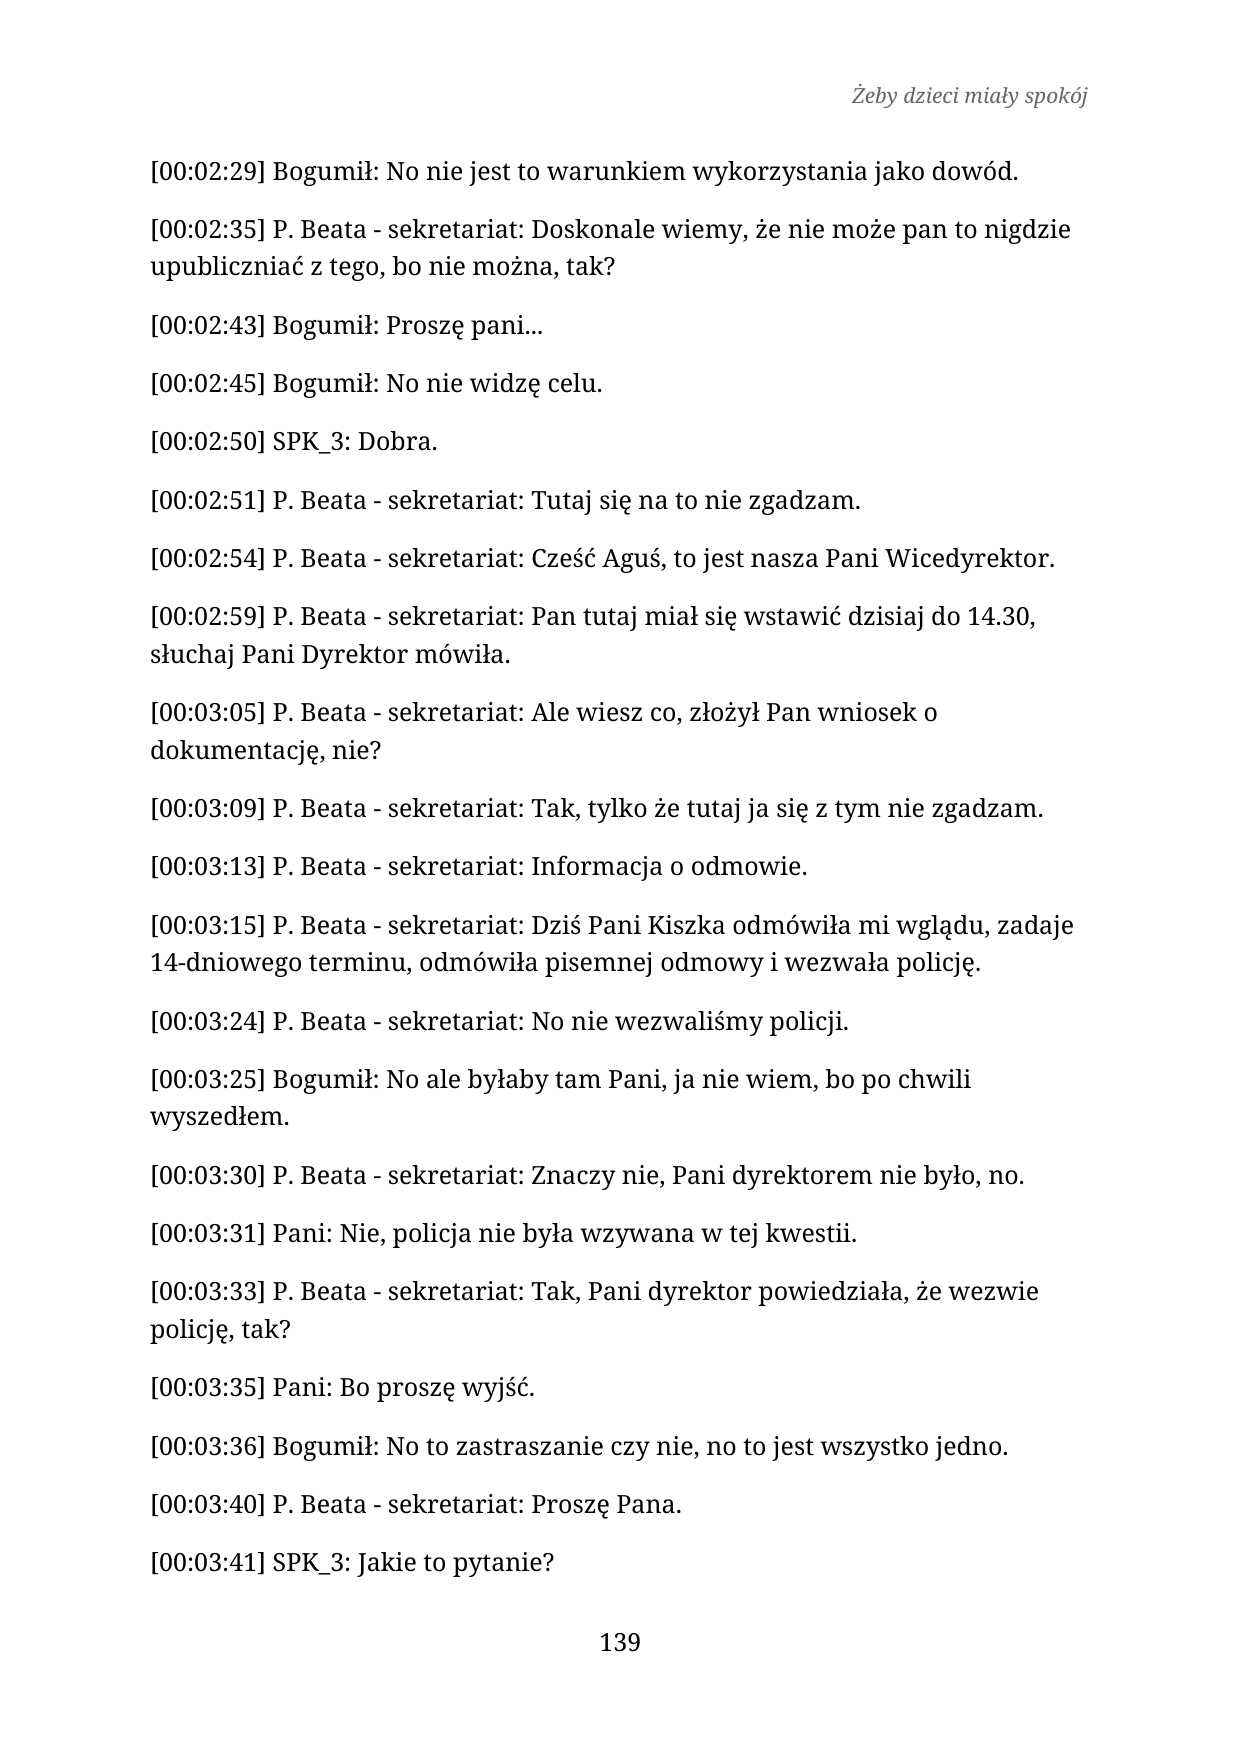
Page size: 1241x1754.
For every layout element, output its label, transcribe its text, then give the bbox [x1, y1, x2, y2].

text [00:03:13] P. Beata - sekretariat: Informacja o odmowie. [150, 846, 1090, 883]
text [00:03:36] Bogumił: No to zastraszanie czy nie, no to jest wszystko jedno. [150, 1425, 1090, 1462]
text [00:02:54] P. Beata - sekretariat: Cześć Aguś, to jest nasza Pani Wicedyrektor. [150, 537, 1090, 575]
text [00:02:29] Bogumił: No nie jest to warunkiem wykorzystania jako dowód. [150, 150, 1090, 187]
text [00:03:15] P. Beata - sekretariat: Dziś Pani Kiszka odmówiła mi wglądu, zadaje 14-dniowego terminu, odmówiła pisemnej odmowy i wezwała policję. [150, 904, 1090, 979]
text [00:02:35] P. Beata - sekretariat: Doskonale wiemy, że nie może pan to nigdzie upubliczniać z tego, bo nie można, tak? [150, 208, 1090, 283]
text [00:03:33] P. Beata - sekretariat: Tak, Pani dyrektor powiedziała, że wezwie policję, tak? [150, 1271, 1090, 1346]
text [00:02:51] P. Beata - sekretariat: Tutaj się na to nie zgadzam. [150, 479, 1090, 517]
text [00:03:05] P. Beata - sekretariat: Ale wiesz co, złożył Pan wniosek o dokumentację, nie? [150, 692, 1090, 767]
text [00:02:45] Bogumił: No nie widzę celu. [150, 362, 1090, 400]
text [00:03:40] P. Beata - sekretariat: Proszę Pana. [150, 1483, 1090, 1521]
text [00:03:41] SPK_3: Jakie to pytanie? [150, 1542, 1090, 1579]
text [00:03:24] P. Beata - sekretariat: No nie wezwaliśmy policji. [150, 1000, 1090, 1037]
text [00:03:25] Bogumił: No ale byłaby tam Pani, ja nie wiem, bo po chwili wyszedłem. [150, 1058, 1090, 1133]
text [00:02:43] Bogumił: Proszę pani... [150, 304, 1090, 342]
text [00:03:35] Pani: Bo proszę wyjść. [150, 1367, 1090, 1404]
text [00:02:50] SPK_3: Dobra. [150, 421, 1090, 458]
text [00:02:59] P. Beata - sekretariat: Pan tutaj miał się wstawić dzisiaj do 14.30, słuchaj Pani Dyrektor mówiła. [150, 596, 1090, 671]
text [00:03:09] P. Beata - sekretariat: Tak, tylko że tutaj ja się z tym nie zgadzam. [150, 787, 1090, 825]
text [00:03:31] Pani: Nie, policja nie była wzywana w tej kwestii. [150, 1212, 1090, 1250]
text [00:03:30] P. Beata - sekretariat: Znaczy nie, Pani dyrektorem nie było, no. [150, 1154, 1090, 1192]
